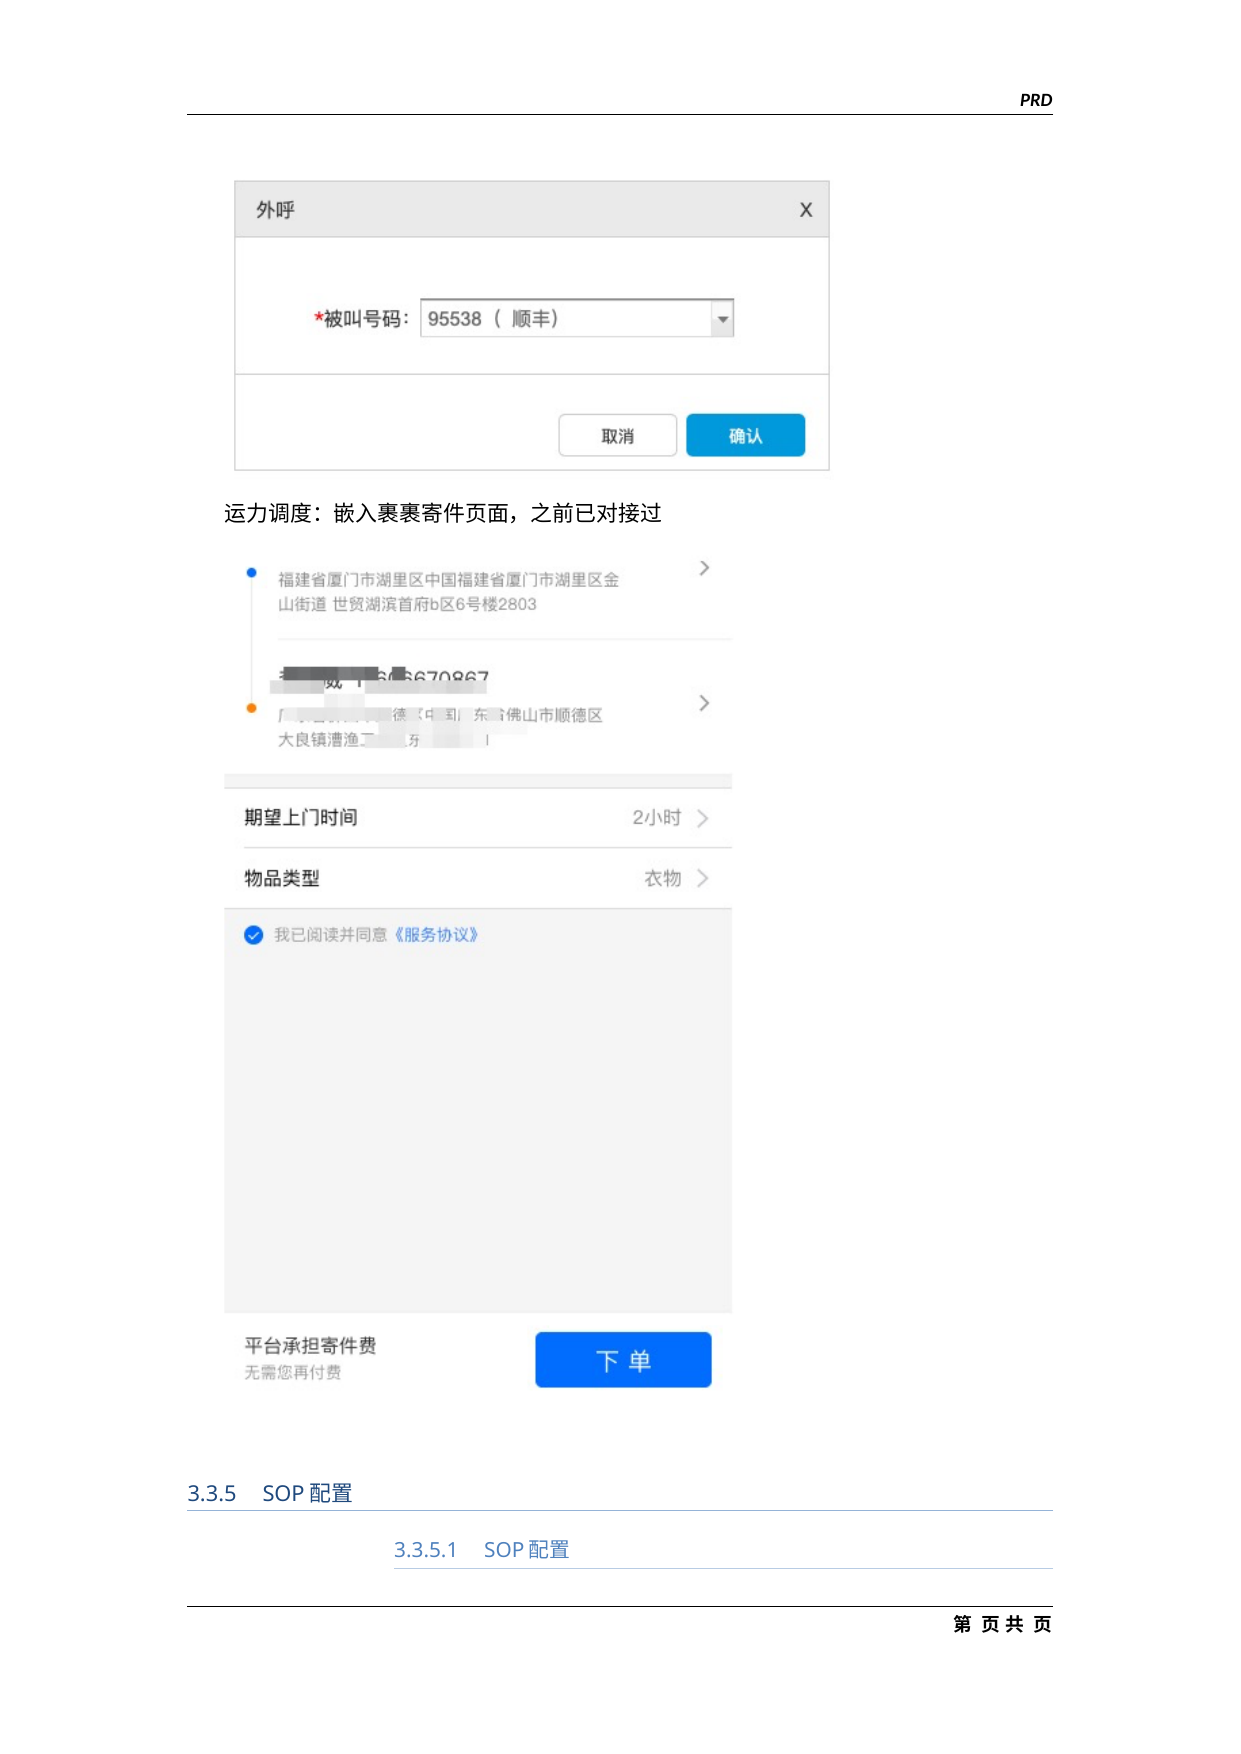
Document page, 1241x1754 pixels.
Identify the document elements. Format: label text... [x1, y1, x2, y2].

subtitle SOP配置 [394, 1532, 1053, 1568]
subtitle SOP配置 [187, 1475, 1053, 1510]
picture [224, 169, 839, 480]
text 运力调度：嵌入裹裹寄件页面，之前已对接过 [187, 495, 1053, 528]
picture [224, 545, 762, 1404]
